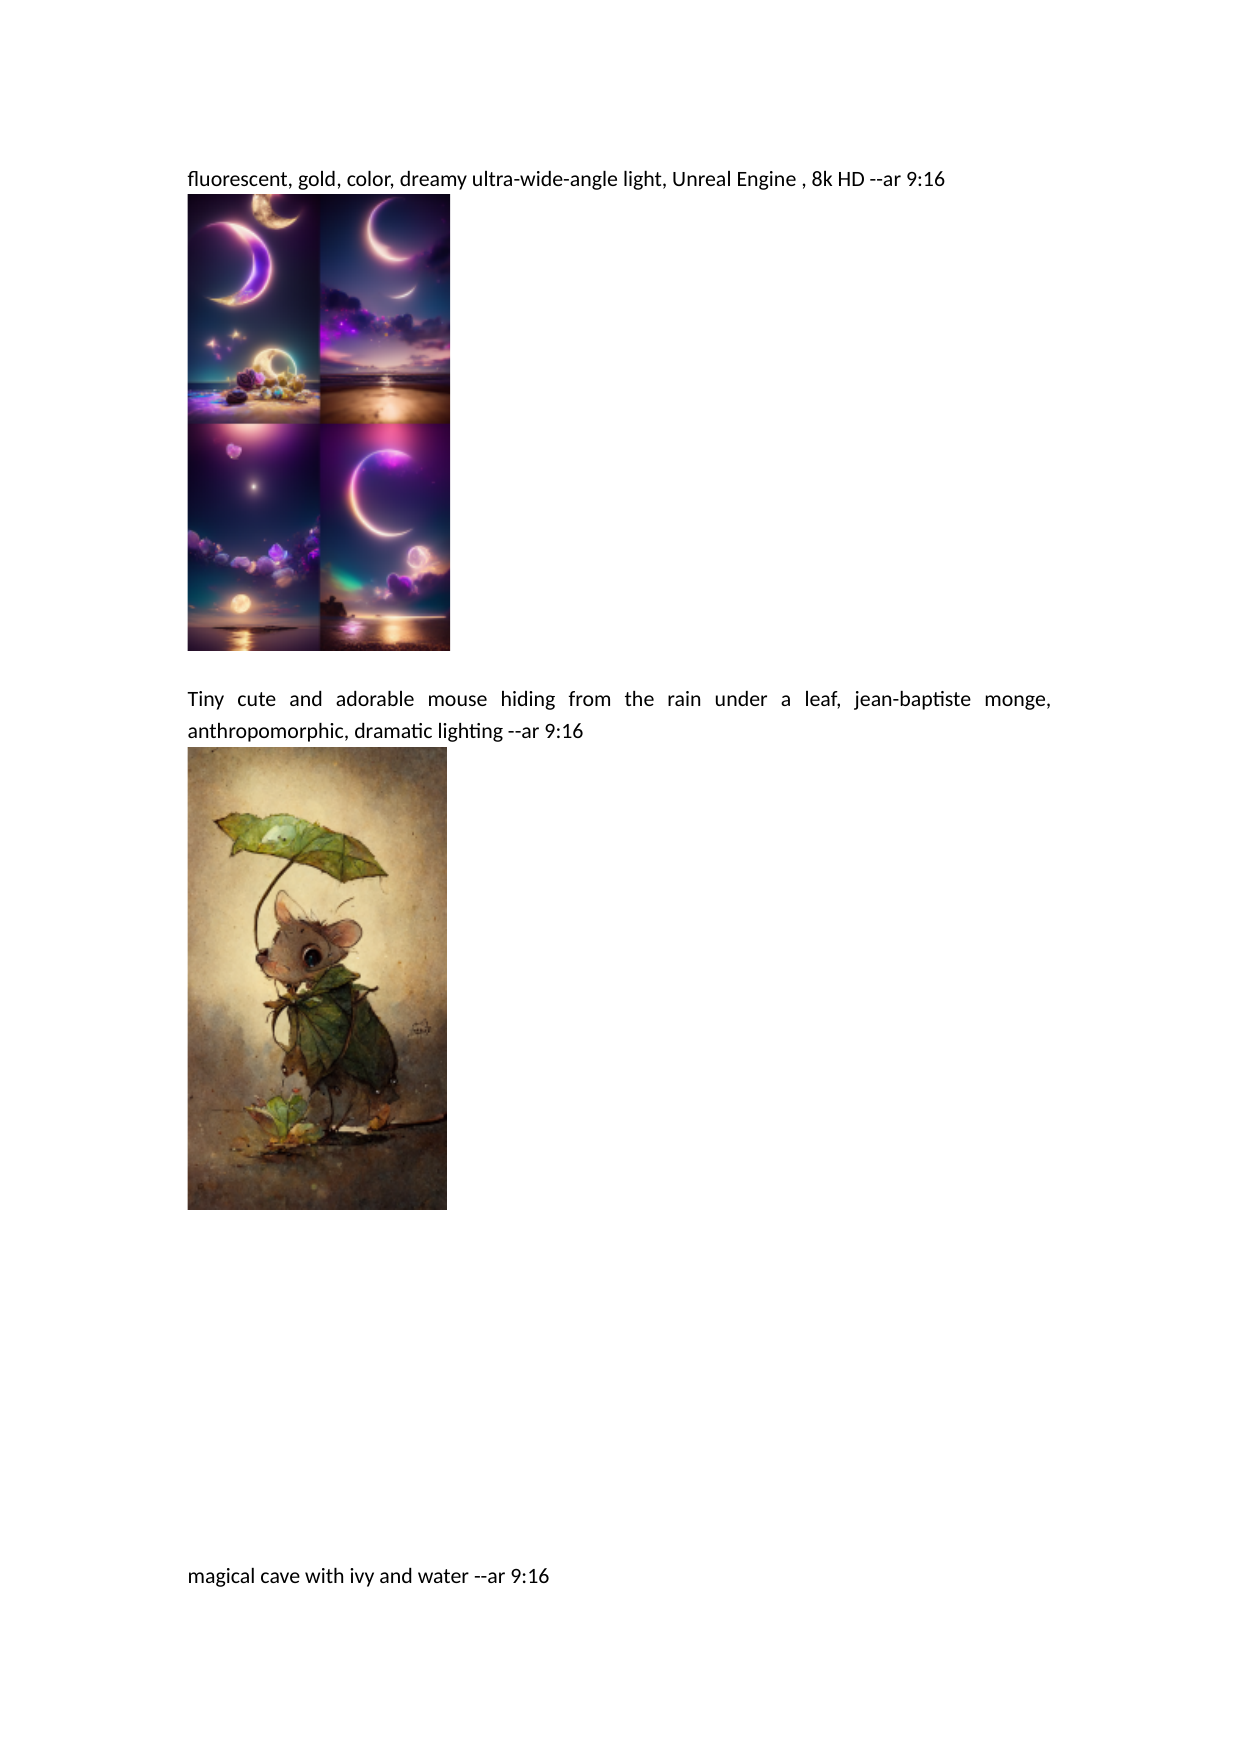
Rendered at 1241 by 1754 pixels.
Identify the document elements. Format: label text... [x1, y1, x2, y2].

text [187, 162, 1053, 194]
text magical cave with ivy and water --ar 9:16 [187, 1559, 1053, 1592]
picture [187, 747, 447, 1210]
picture [187, 194, 451, 651]
text Tiny cute and adorable mouse hiding from the rain under a leaf, jean-baptiste monge, anthropomorphic, dramatic lighting --ar 9:16 [187, 682, 1053, 747]
